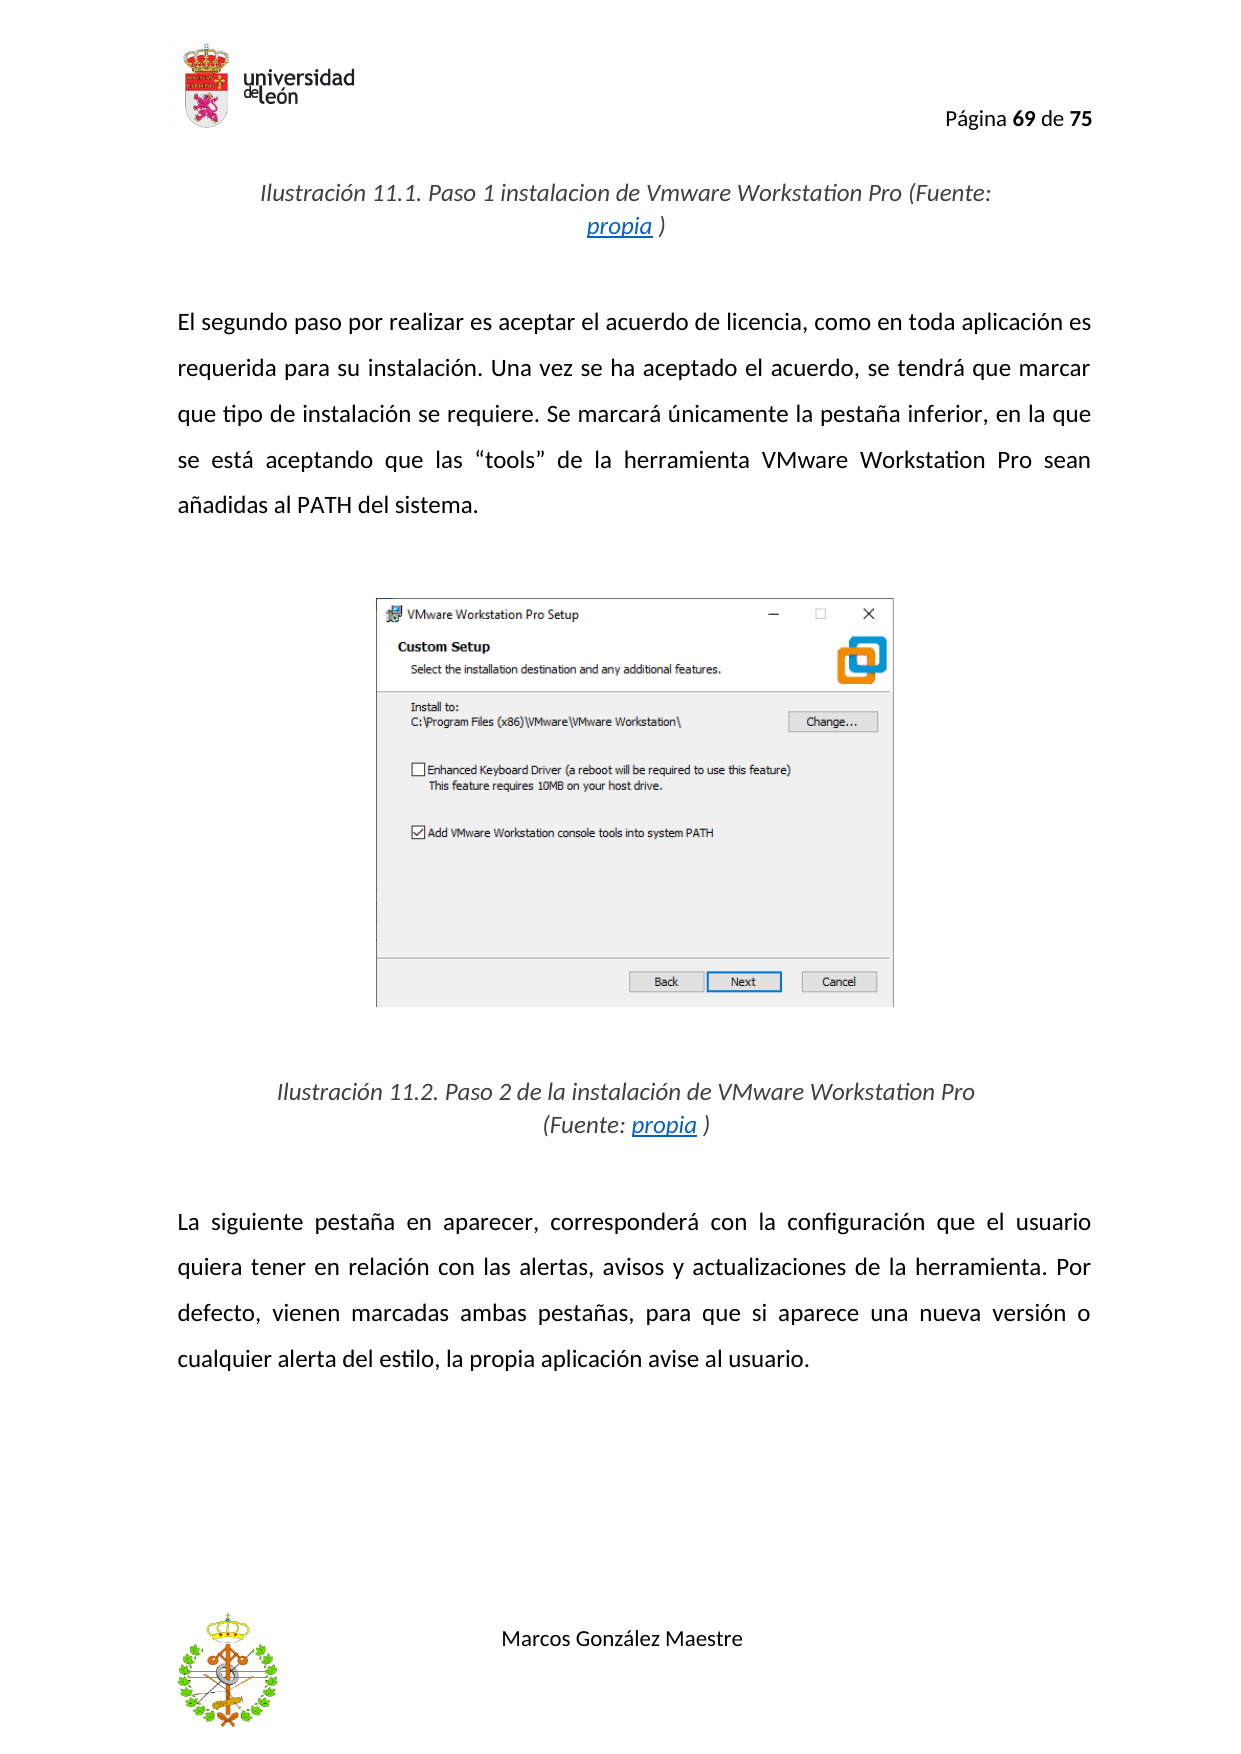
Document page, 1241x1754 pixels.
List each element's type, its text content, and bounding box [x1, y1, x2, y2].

text El segundo paso por realizar es aceptar el acuerdo de licencia, como en toda aplicación es requerida para su instalación. Una vez se ha aceptado el acuerdo, se tendrá que marcar que tipo de instalación se requiere. Se marcará únicamente la pestaña inferior, en la que se está aceptando que las “tools” de la herramienta VMware Workstation Pro sean añadidas al PATH del sistema. [177, 307, 1092, 520]
picture [376, 598, 894, 1007]
picture [172, 32, 365, 138]
text Ilustración 11.1. Paso 1 instalacion de Vmware Workstation Pro (Fuente: propia ) [252, 177, 1002, 241]
text La siguiente pestaña en aparecer, corresponderá con la configuración que el usuario quiera tener en relación con las alertas, avisos y actualizaciones de la herramienta. Por defecto, vienen marcadas ambas pestañas, para que si aparece una nueva versión o cualquier alerta del estilo, la propia aplicación avise al usuario. [177, 1206, 1092, 1373]
text Ilustración 11.2. Paso 2 de la instalación de VMware Workstation Pro (Fuente: propia ) [252, 1076, 1002, 1140]
picture [177, 1613, 278, 1727]
